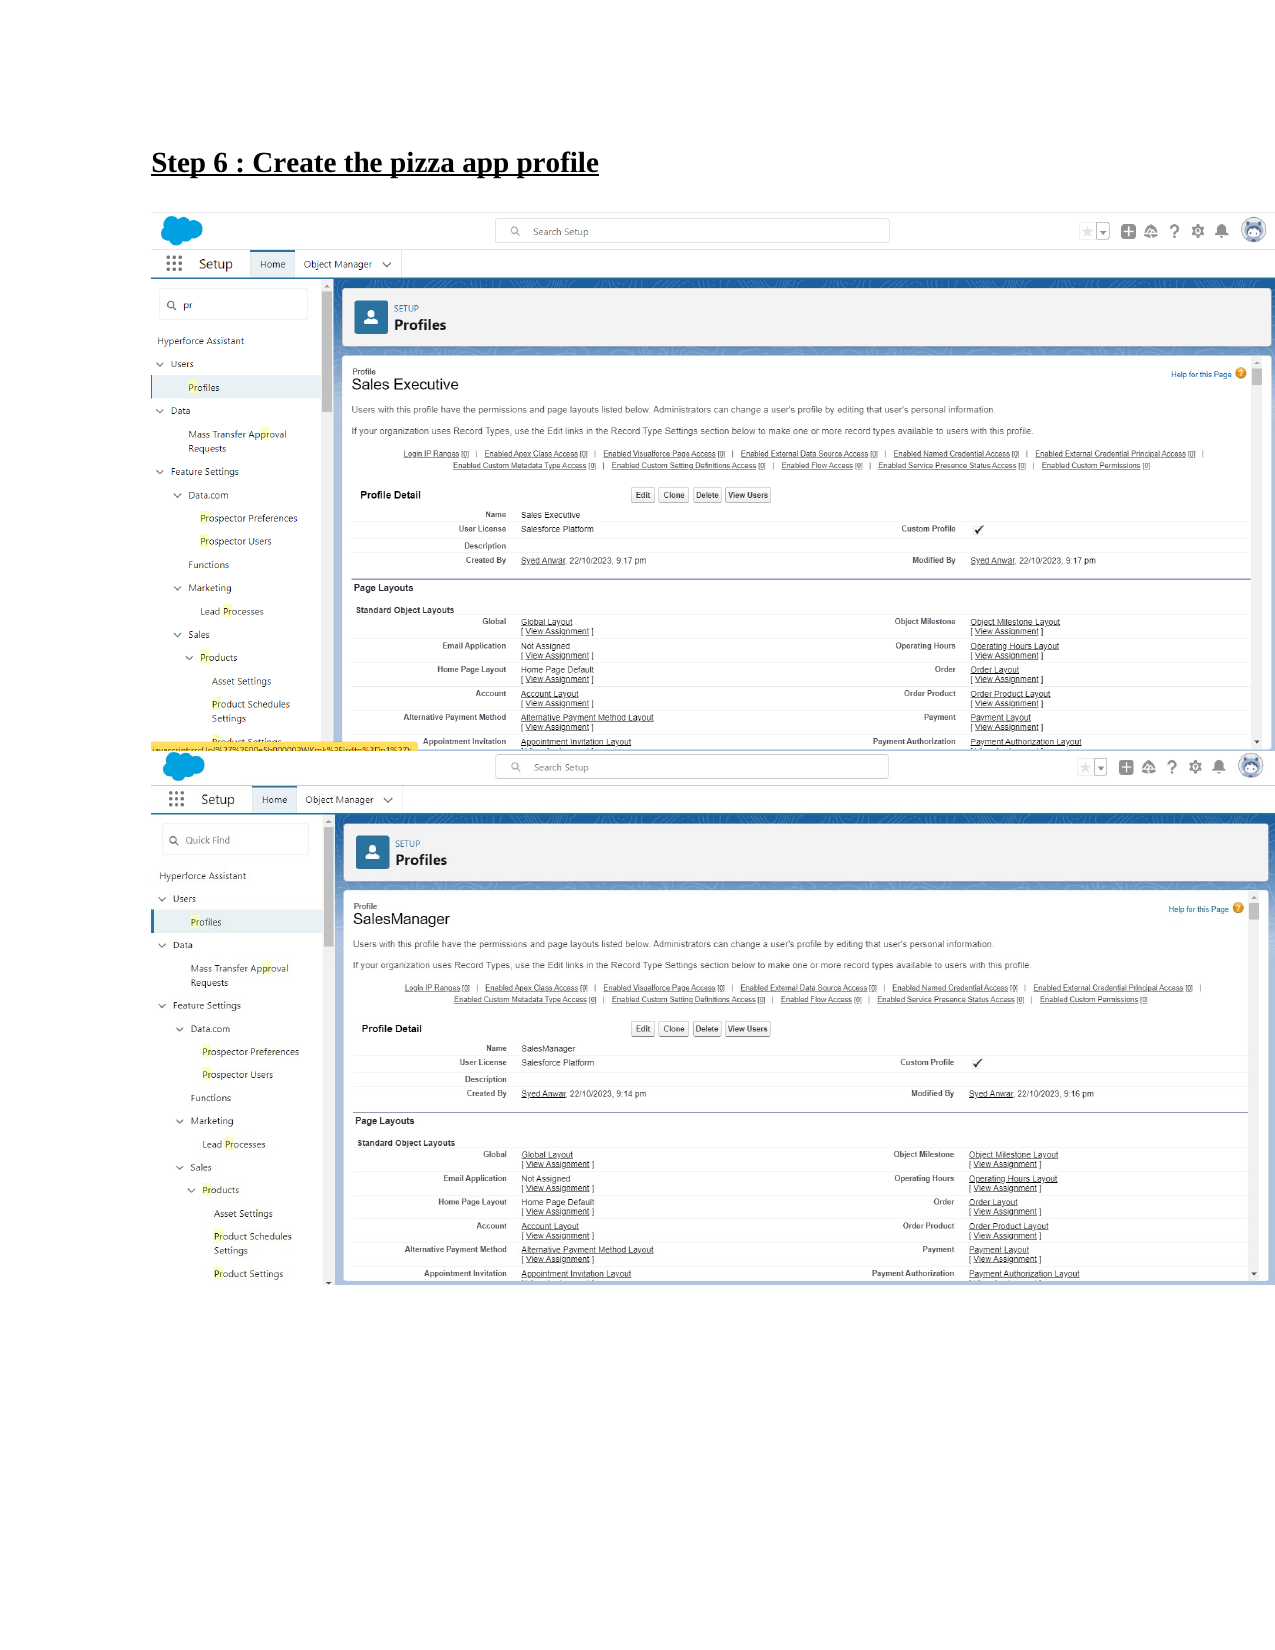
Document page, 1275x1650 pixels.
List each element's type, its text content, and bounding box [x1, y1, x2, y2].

text Step 6 : Create the pizza app profile [151, 145, 1125, 178]
picture [151, 212, 1275, 1285]
